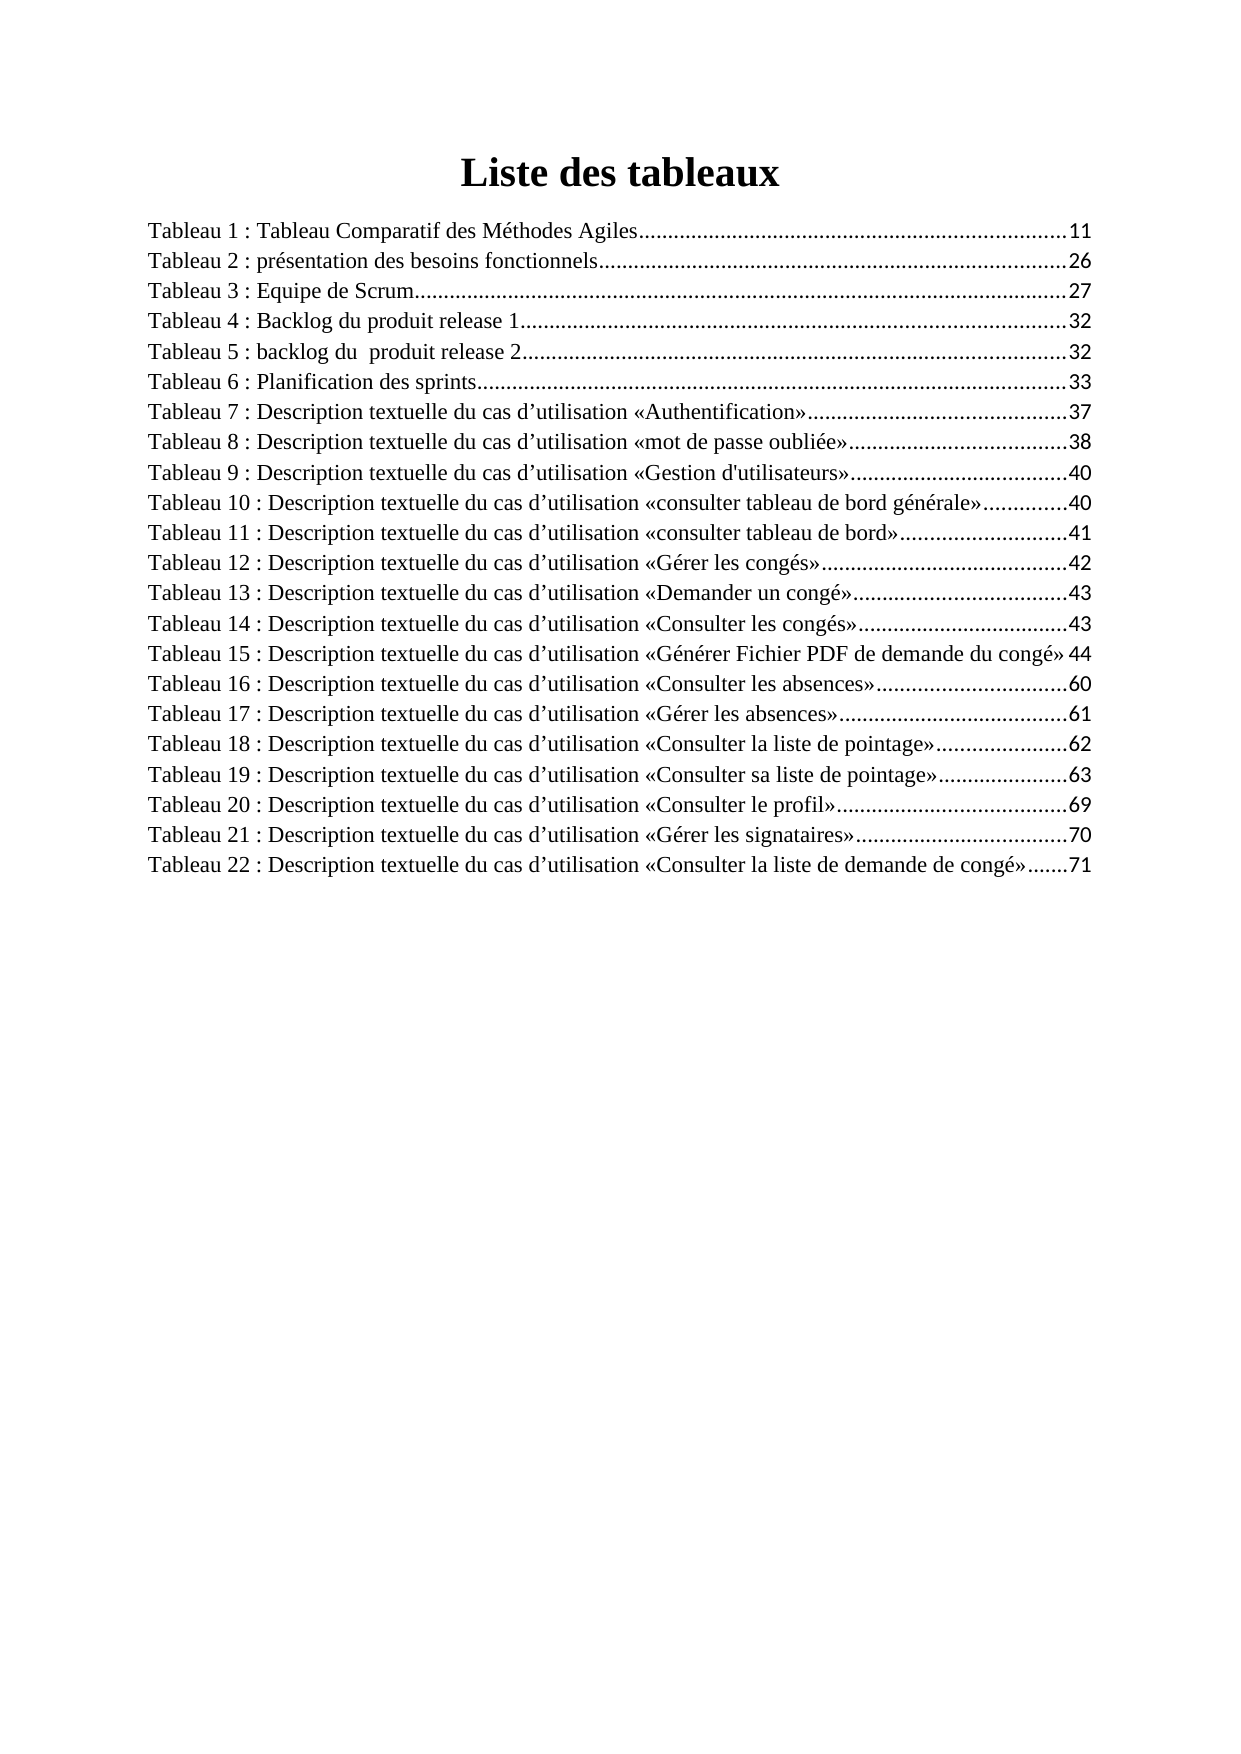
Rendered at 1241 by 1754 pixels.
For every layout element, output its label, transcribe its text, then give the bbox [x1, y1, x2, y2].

text Tableau 12 : Description textuelle du cas d’utilisation «Gérer les congés» 42 [148, 548, 1092, 576]
text Tableau 22 : Description textuelle du cas d’utilisation «Consulter la liste de demande de congé» 71 [148, 850, 1092, 878]
text Tableau 5 : backlog du produit release 2 32 [148, 337, 1092, 365]
text Tableau 14 : Description textuelle du cas d’utilisation «Consulter les congés» 43 [148, 609, 1092, 637]
text Tableau 18 : Description textuelle du cas d’utilisation «Consulter la liste de pointage» 62 [148, 729, 1092, 758]
text Tableau 19 : Description textuelle du cas d’utilisation «Consulter sa liste de pointage» 63 [148, 760, 1092, 788]
text Tableau 3 : Equipe de Scrum 27 [148, 276, 1092, 304]
text Tableau 15 : Description textuelle du cas d’utilisation «Générer Fichier PDF de demande du congé» 44 [148, 639, 1092, 667]
text Tableau 21 : Description textuelle du cas d’utilisation «Gérer les signataires» 70 [148, 820, 1092, 848]
text Tableau 13 : Description textuelle du cas d’utilisation «Demander un congé» 43 [148, 578, 1092, 607]
text Tableau 17 : Description textuelle du cas d’utilisation «Gérer les absences» 61 [148, 699, 1092, 727]
text Tableau 1 : Tableau Comparatif des Méthodes Agiles 11 [148, 216, 1092, 244]
text Liste des tableaux [148, 148, 1092, 196]
text Tableau 16 : Description textuelle du cas d’utilisation «Consulter les absences» 60 [148, 669, 1092, 697]
text Tableau 10 : Description textuelle du cas d’utilisation «consulter tableau de bord générale» 40 [148, 488, 1092, 516]
text Tableau 6 : Planification des sprints 33 [148, 367, 1092, 395]
text Tableau 7 : Description textuelle du cas d’utilisation «Authentification» 37 [148, 397, 1092, 425]
text Tableau 2 : présentation des besoins fonctionnels 26 [148, 246, 1092, 274]
text Tableau 11 : Description textuelle du cas d’utilisation «consulter tableau de bord» 41 [148, 518, 1092, 546]
text Tableau 20 : Description textuelle du cas d’utilisation «Consulter le profil» 69 [148, 790, 1092, 818]
text Tableau 4 : Backlog du produit release 1 32 [148, 307, 1092, 335]
text Tableau 9 : Description textuelle du cas d’utilisation «Gestion d'utilisateurs» 40 [148, 458, 1092, 486]
text Tableau 8 : Description textuelle du cas d’utilisation «mot de passe oubliée» 38 [148, 427, 1092, 456]
